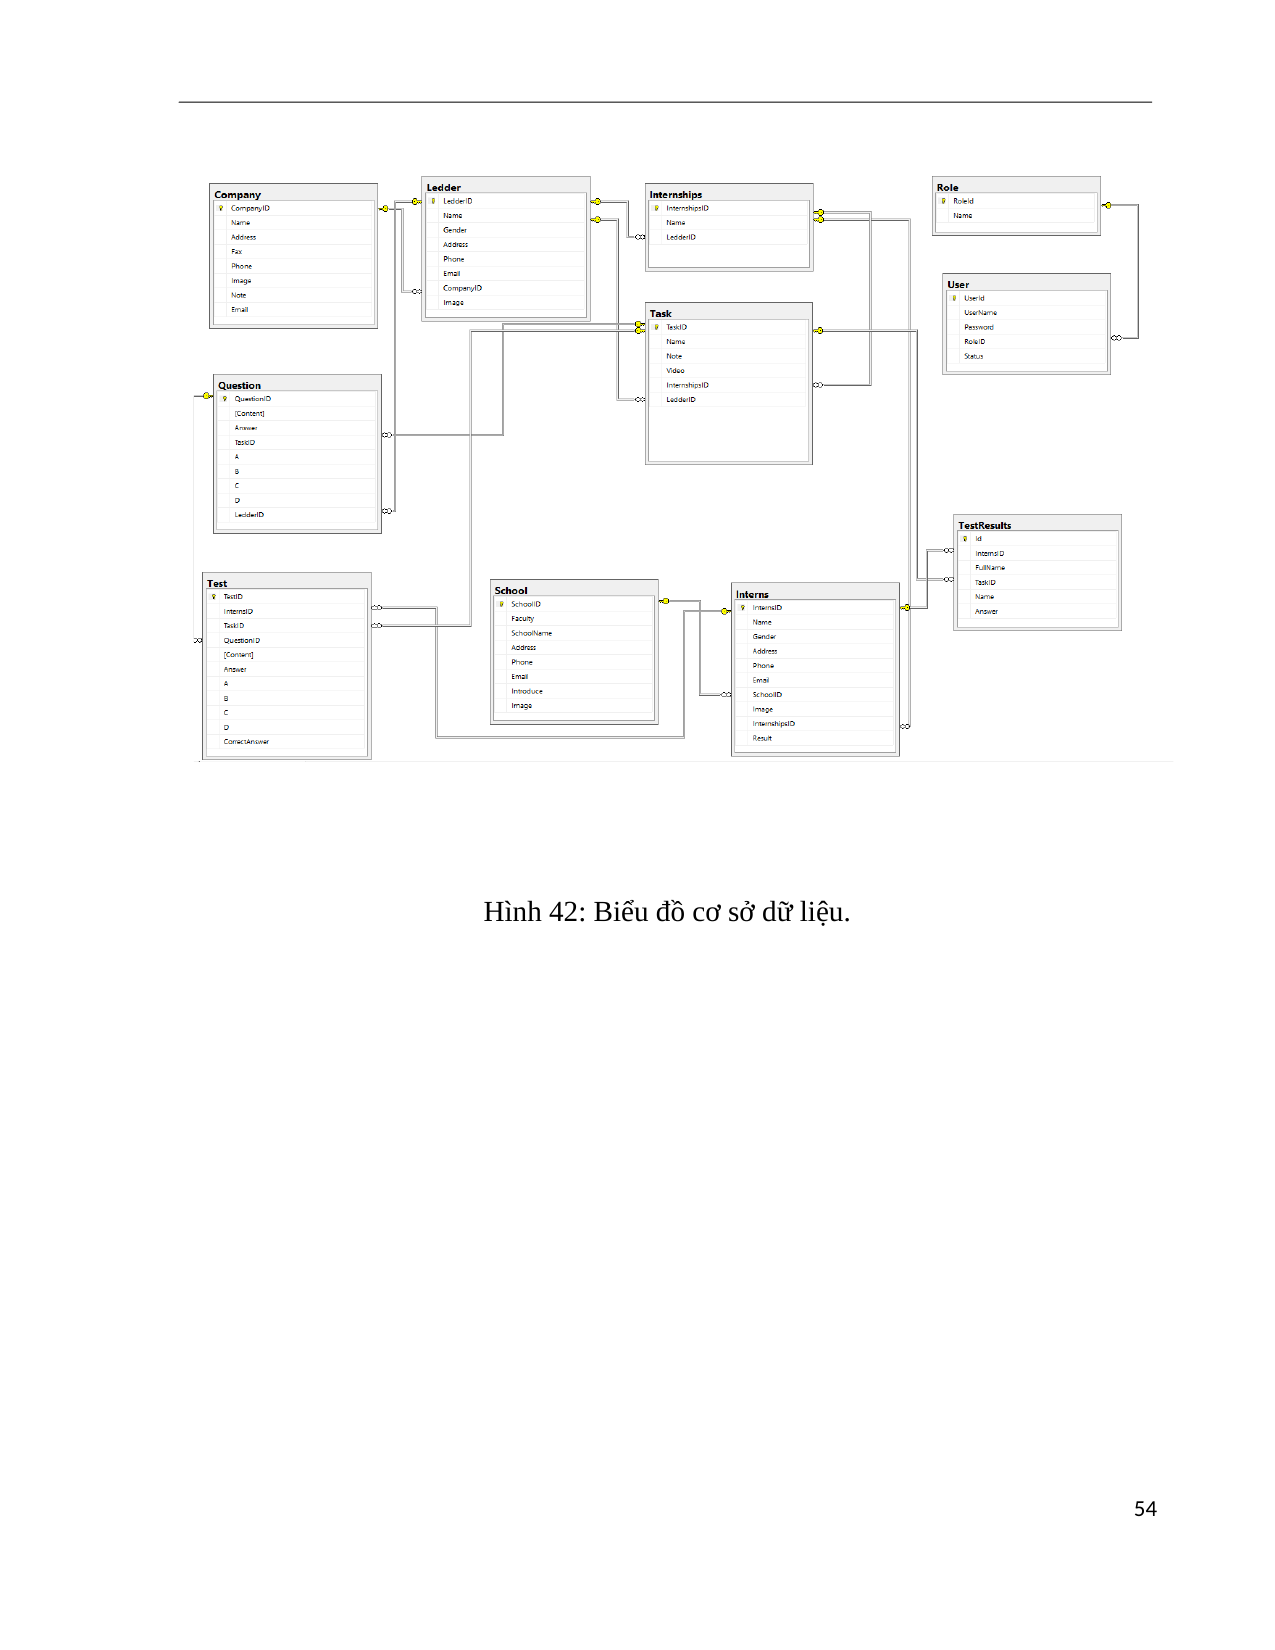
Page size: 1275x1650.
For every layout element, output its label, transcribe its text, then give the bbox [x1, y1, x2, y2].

text Hình 42: Biểu đồ cơ sở dữ liệu. [177, 891, 1157, 929]
picture [193, 174, 1174, 762]
